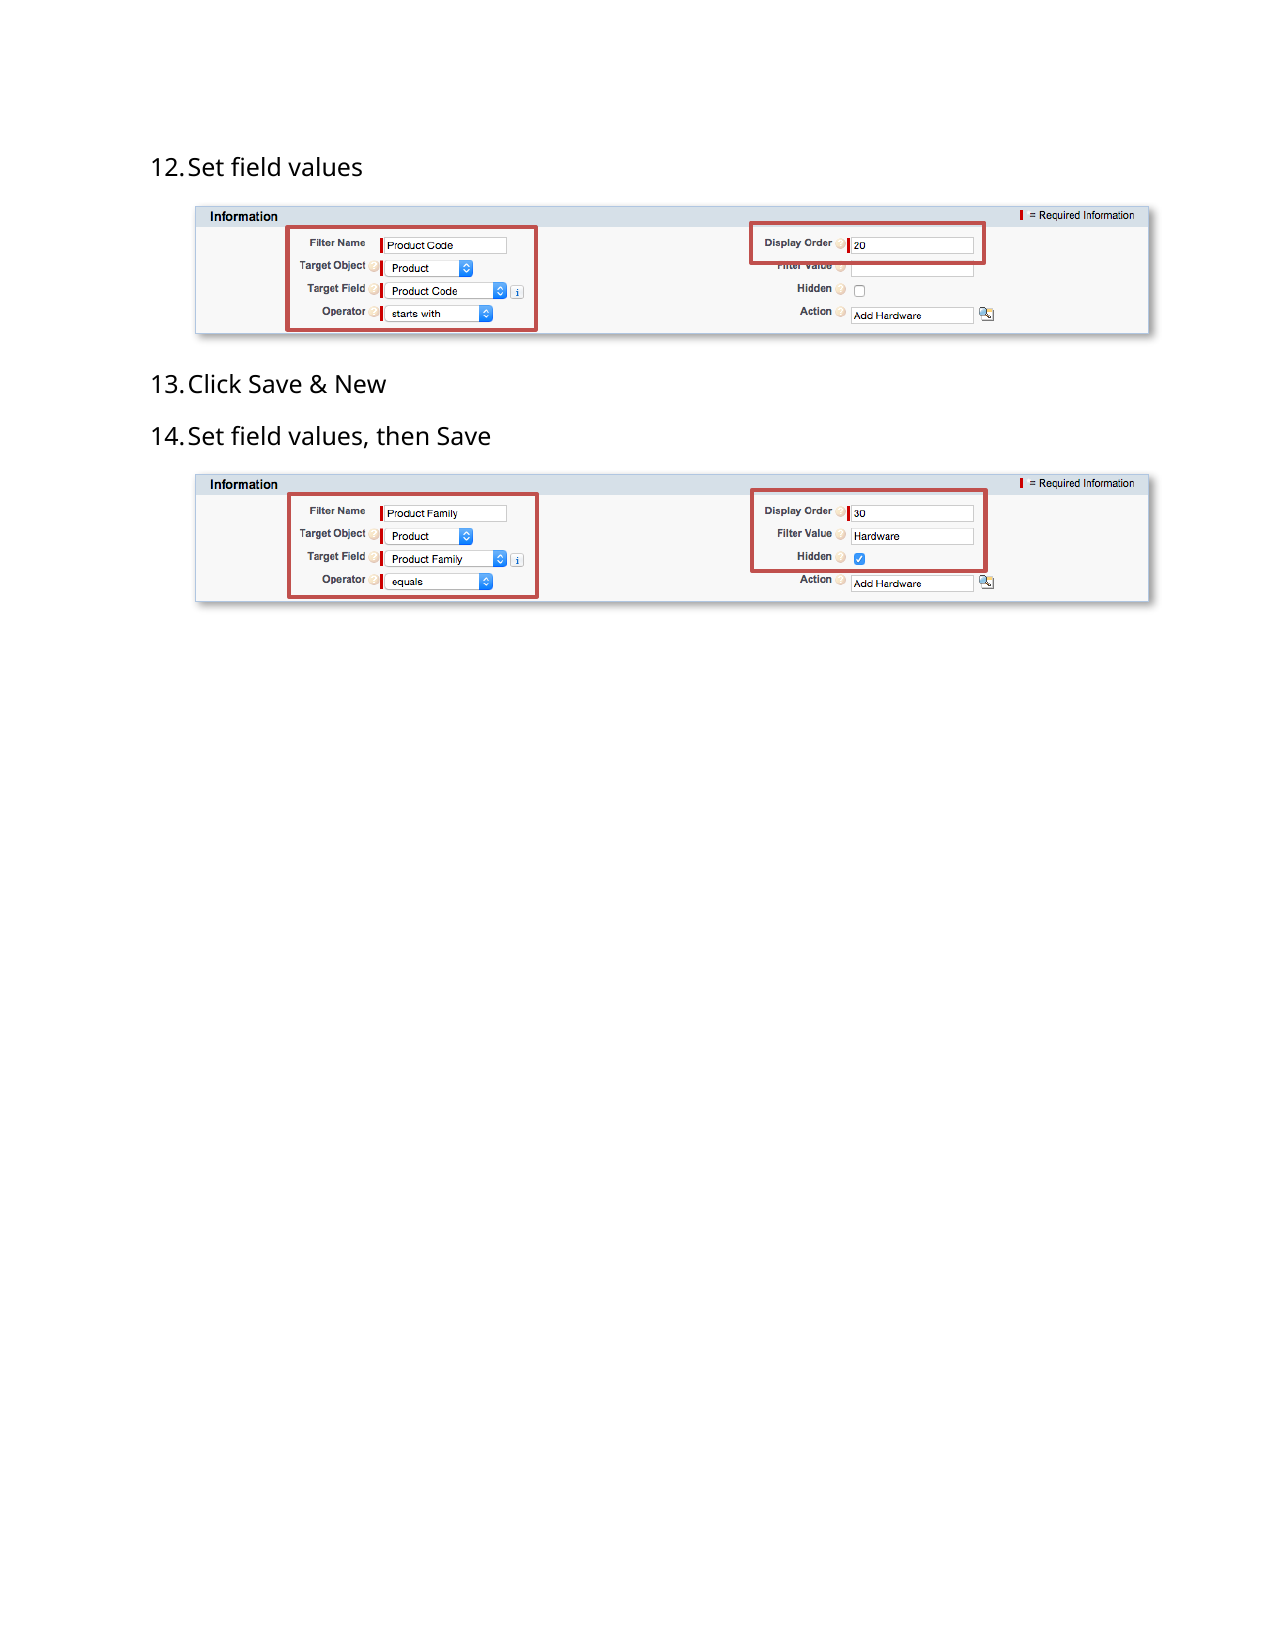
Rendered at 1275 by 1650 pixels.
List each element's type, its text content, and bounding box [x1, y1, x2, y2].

picture [196, 475, 1148, 601]
picture [196, 207, 1148, 333]
list Click Save & New [150, 367, 1087, 401]
